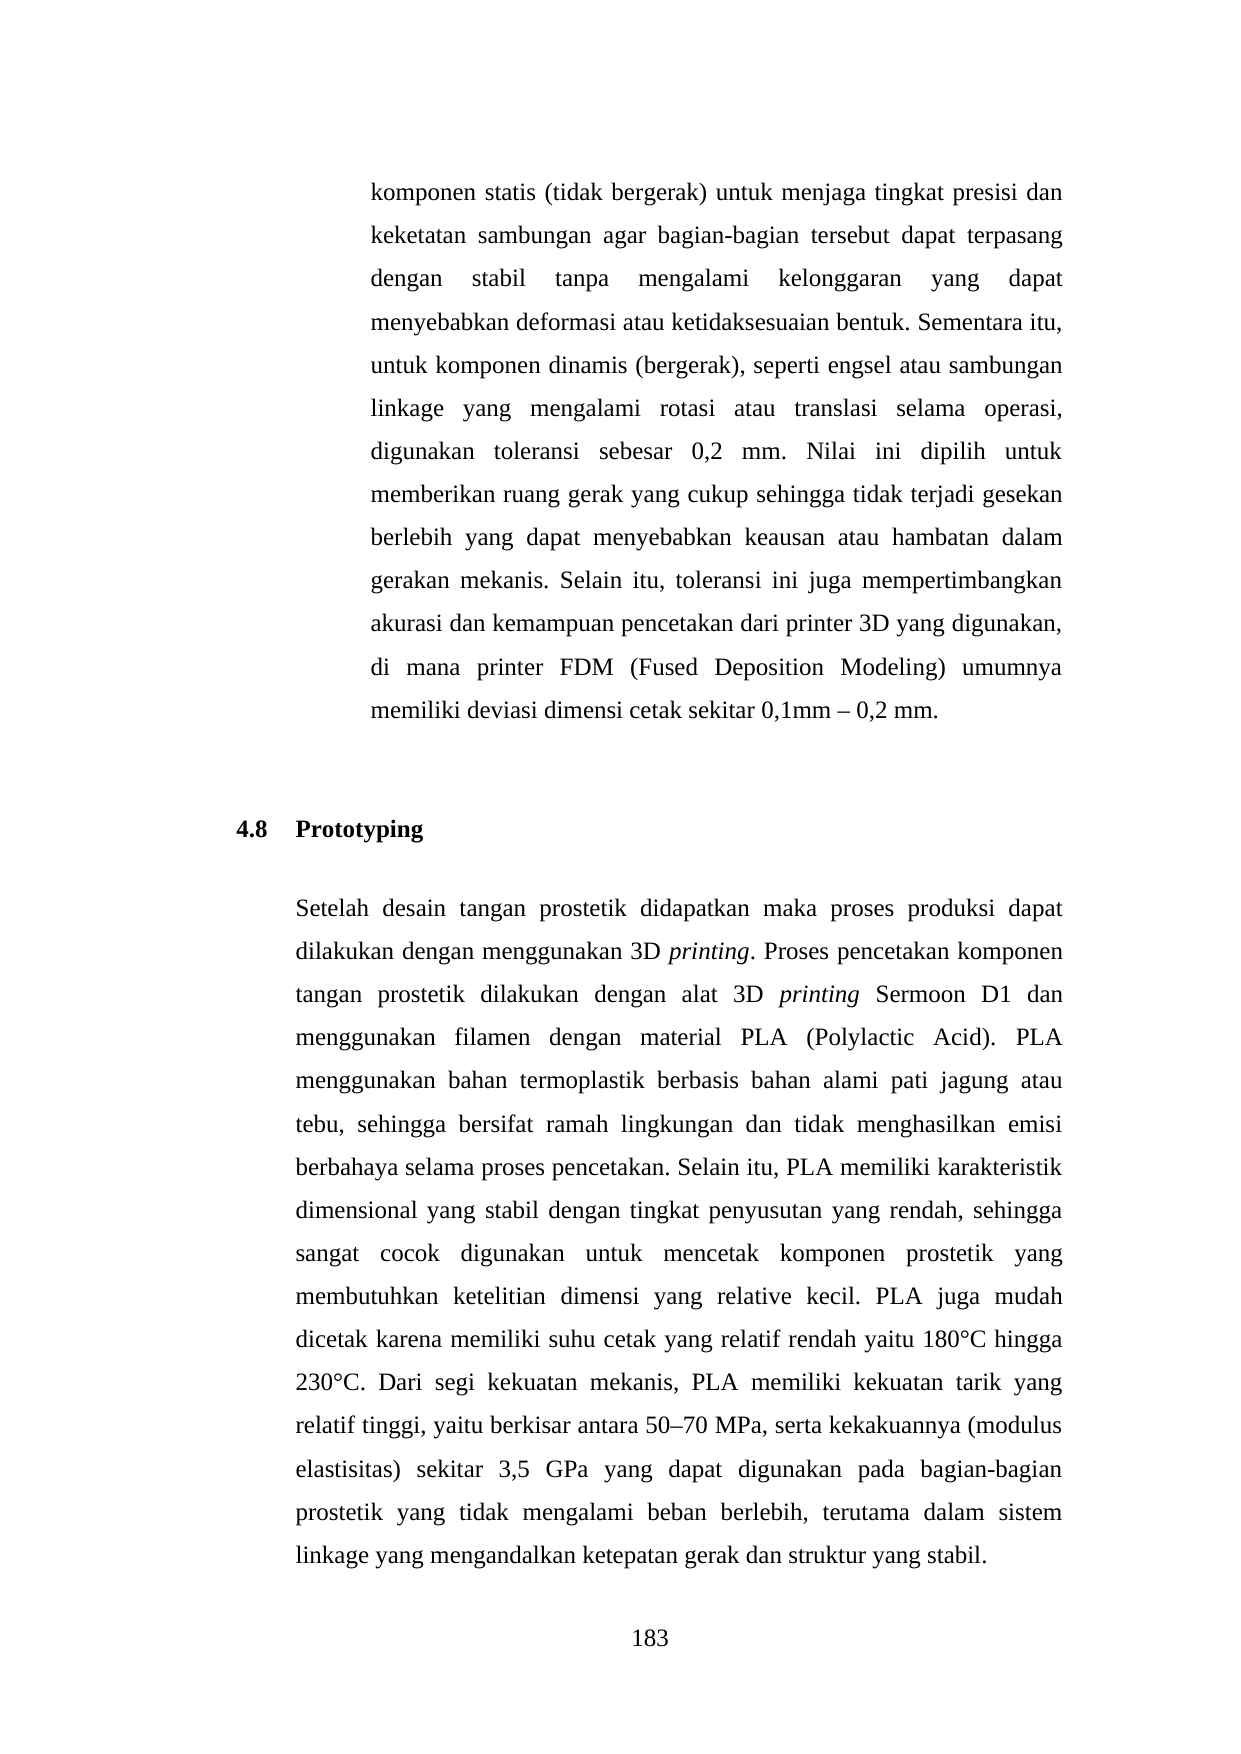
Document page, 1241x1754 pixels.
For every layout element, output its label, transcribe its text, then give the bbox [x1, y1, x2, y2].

text Setelah desain tangan prostetik didapatkan maka proses produksi dapat dilakukan dengan menggunakan 3D printing. Proses pencetakan komponen tangan prostetik dilakukan dengan alat 3D printing Sermoon D1 dan menggunakan filamen dengan material PLA (Polylactic Acid). PLA menggunakan bahan termoplastik berbasis bahan alami pati jagung atau tebu, sehingga bersifat ramah lingkungan dan tidak menghasilkan emisi berbahaya selama proses pencetakan. Selain itu, PLA memiliki karakteristik dimensional yang stabil dengan tingkat penyusutan yang rendah, sehingga sangat cocok digunakan untuk mencetak komponen prostetik yang membutuhkan ketelitian dimensi yang relative kecil. PLA juga mudah dicetak karena memiliki suhu cetak yang relatif rendah yaitu 180°C hingga 230°C. Dari segi kekuatan mekanis, PLA memiliki kekuatan tarik yang relatif tinggi, yaitu berkisar antara 50–70 MPa, serta kekakuannya (modulus elastisitas) sekitar 3,5 GPa yang dapat digunakan pada bagian-bagian prostetik yang tidak mengalami beban berlebih, terutama dalam sistem linkage yang mengandalkan ketepatan gerak dan struktur yang stabil. [295, 893, 1063, 1569]
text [370, 177, 1063, 723]
subtitle Prototyping [236, 814, 1063, 843]
